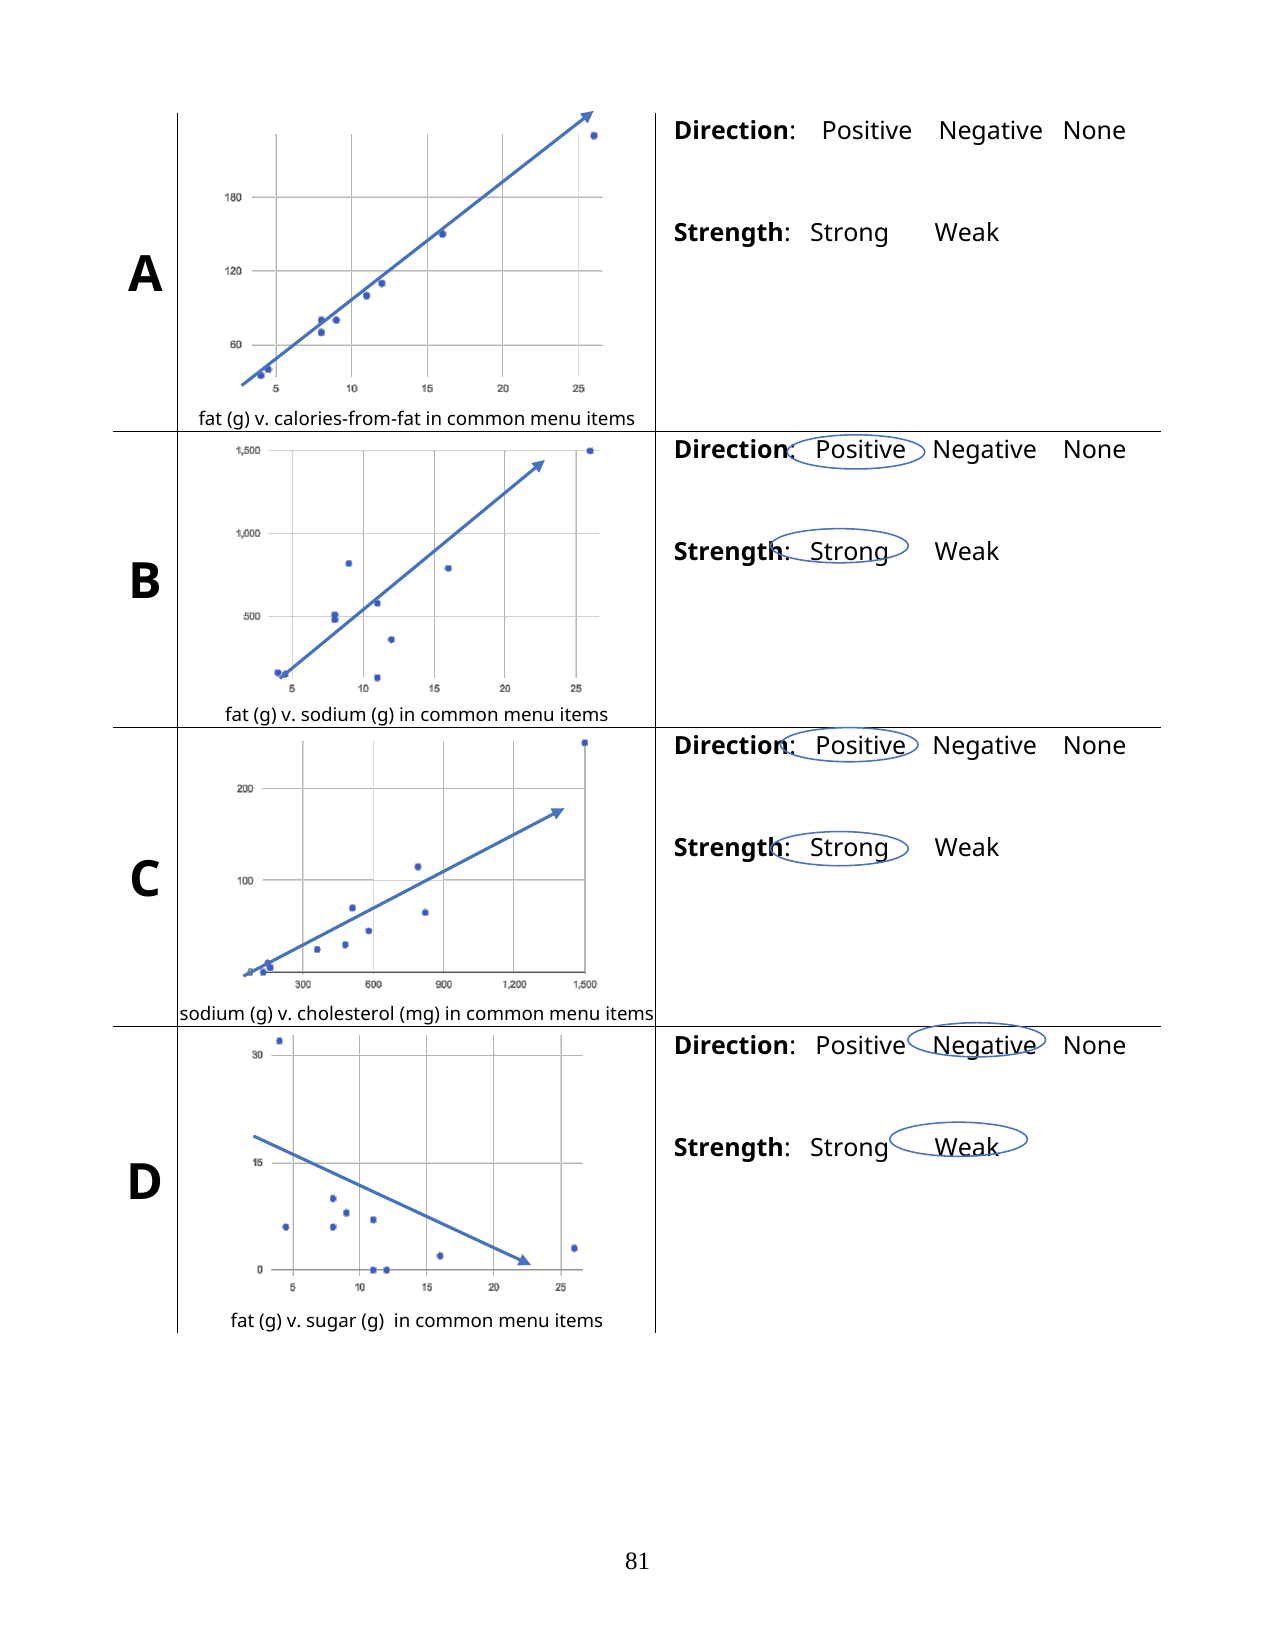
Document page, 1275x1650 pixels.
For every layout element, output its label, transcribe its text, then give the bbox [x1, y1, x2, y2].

table_cell sodium (g) v. cholesterol (mg) in common menu items [178, 728, 655, 1026]
picture [223, 431, 611, 702]
picture [222, 727, 612, 1001]
picture [240, 1027, 594, 1308]
picture [215, 112, 618, 405]
table_header fat (g) v. calories-from-fat in common menu items [178, 113, 655, 431]
table_cell Direction: Positive Negative None Strength: Strong Weak [656, 432, 1161, 727]
table_cell Direction: Positive Negative None Strength: Strong Weak [656, 728, 1161, 1026]
table_cell B [113, 432, 177, 727]
table_cell D [113, 1027, 177, 1333]
table_header A [113, 113, 177, 431]
table_header Direction: Positive Negative None Strength: Strong Weak [656, 113, 1161, 431]
table_cell fat (g) v. sodium (g) in common menu items [178, 432, 655, 727]
table_cell fat (g) v. sugar (g) in common menu items [178, 1027, 655, 1333]
table_cell Direction: Positive Negative None Strength: Strong Weak [656, 1027, 1161, 1333]
table_cell C [113, 728, 177, 1026]
